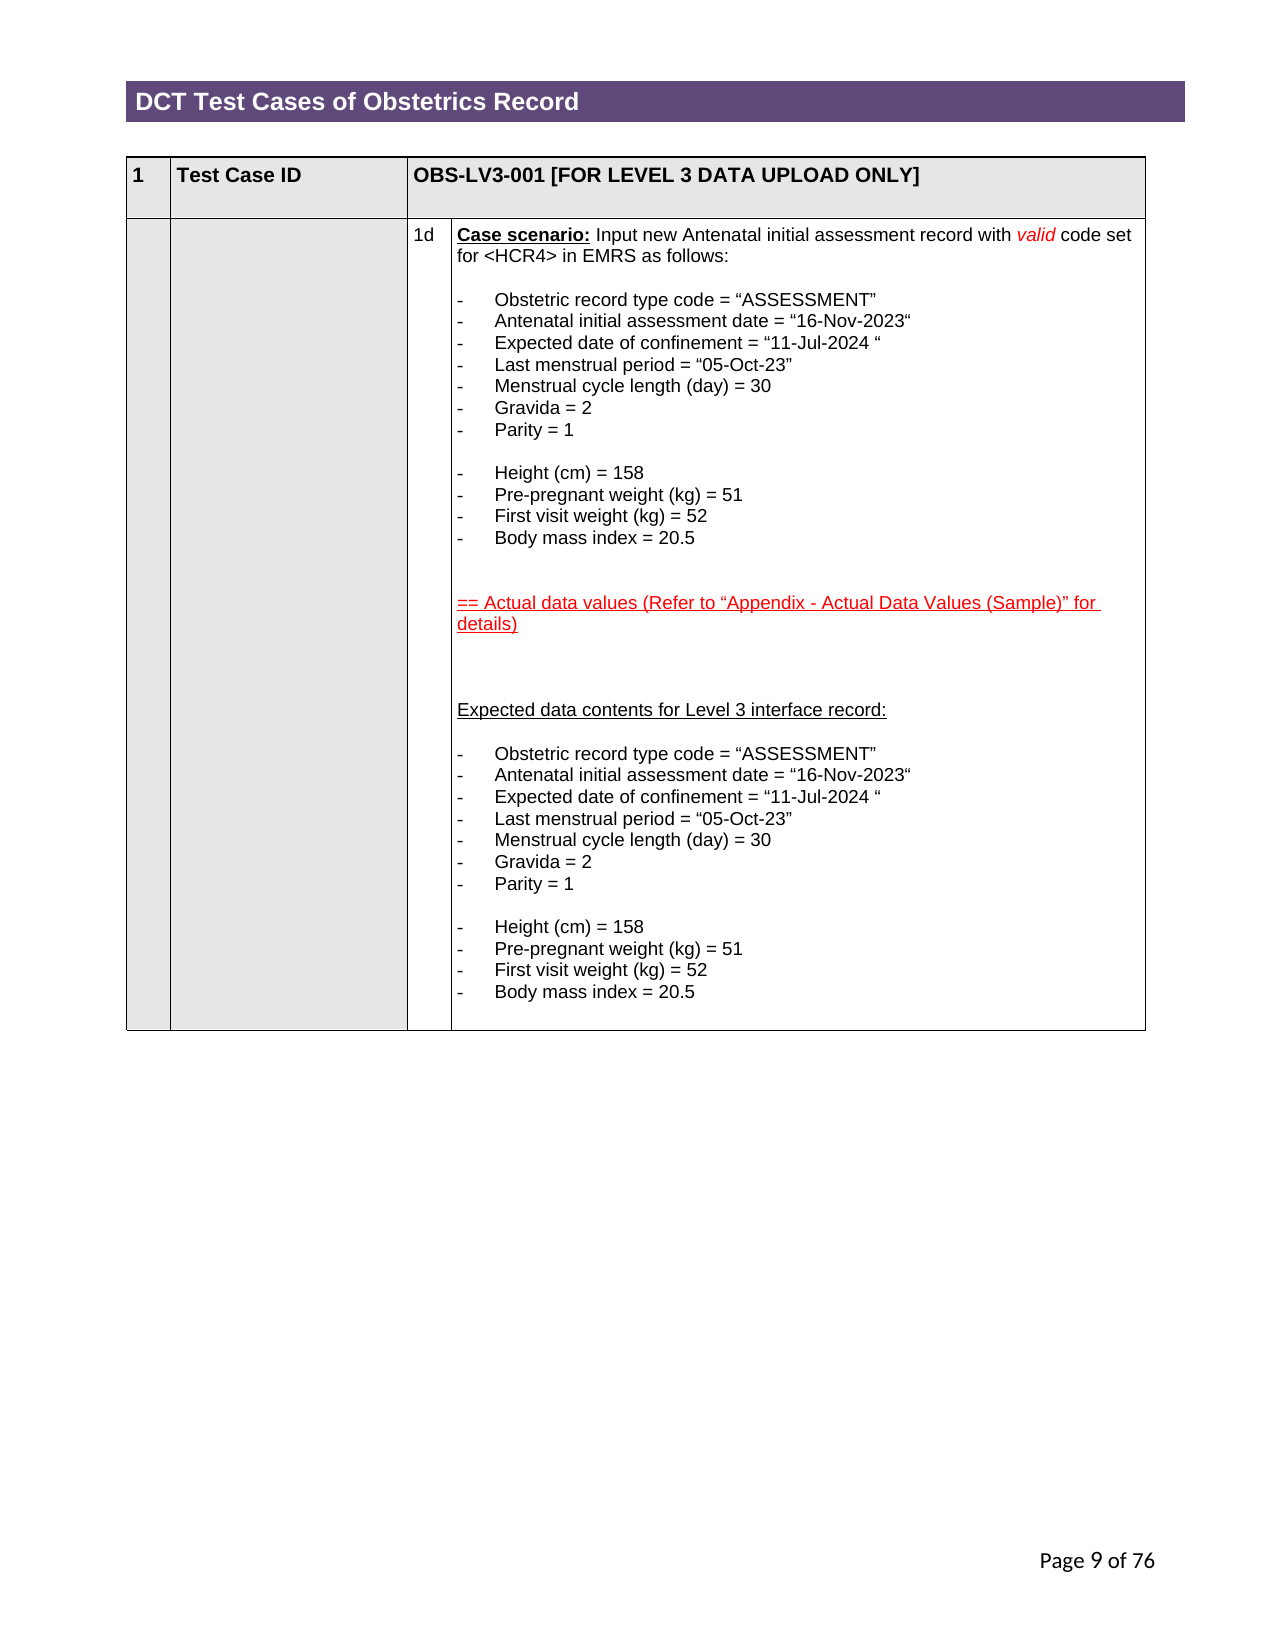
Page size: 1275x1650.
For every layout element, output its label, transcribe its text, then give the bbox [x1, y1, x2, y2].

table_header 1 [127, 158, 170, 217]
table_header Test Case ID [171, 158, 407, 217]
table_cell 1d [408, 219, 451, 1029]
table_cell Case scenario: Input new Antenatal initial assessment record with valid code set for <HCR4> in EMRS as follows: Obstetric record type code = “ASSESSMENT” Antenatal initial assessment date = “16-Nov-2023“ Expected date of confinement = “11-Jul-2024 “ Last menstrual period = “05-Oct-23” Menstrual cycle length (day) = 30 Gravida = 2 Parity = 1 Height (cm) = 158 Pre-pregnant weight (kg) = 51 First visit weight (kg) = 52 Body mass index = 20.5 == Actual data values (Refer to “Appendix - Actual Data Values (Sample)” for details) Expected data contents for Level 3 interface record: Obstetric record type code = “ASSESSMENT” Antenatal initial assessment date = “16-Nov-2023“ Expected date of confinement = “11-Jul-2024 “ Last menstrual period = “05-Oct-23” Menstrual cycle length (day) = 30 Gravida = 2 Parity = 1 Height (cm) = 158 Pre-pregnant weight (kg) = 51 First visit weight (kg) = 52 Body mass index = 20.5 [452, 219, 1145, 1029]
table_header OBS-LV3-001 [FOR LEVEL 3 DATA UPLOAD ONLY] [408, 158, 1145, 217]
